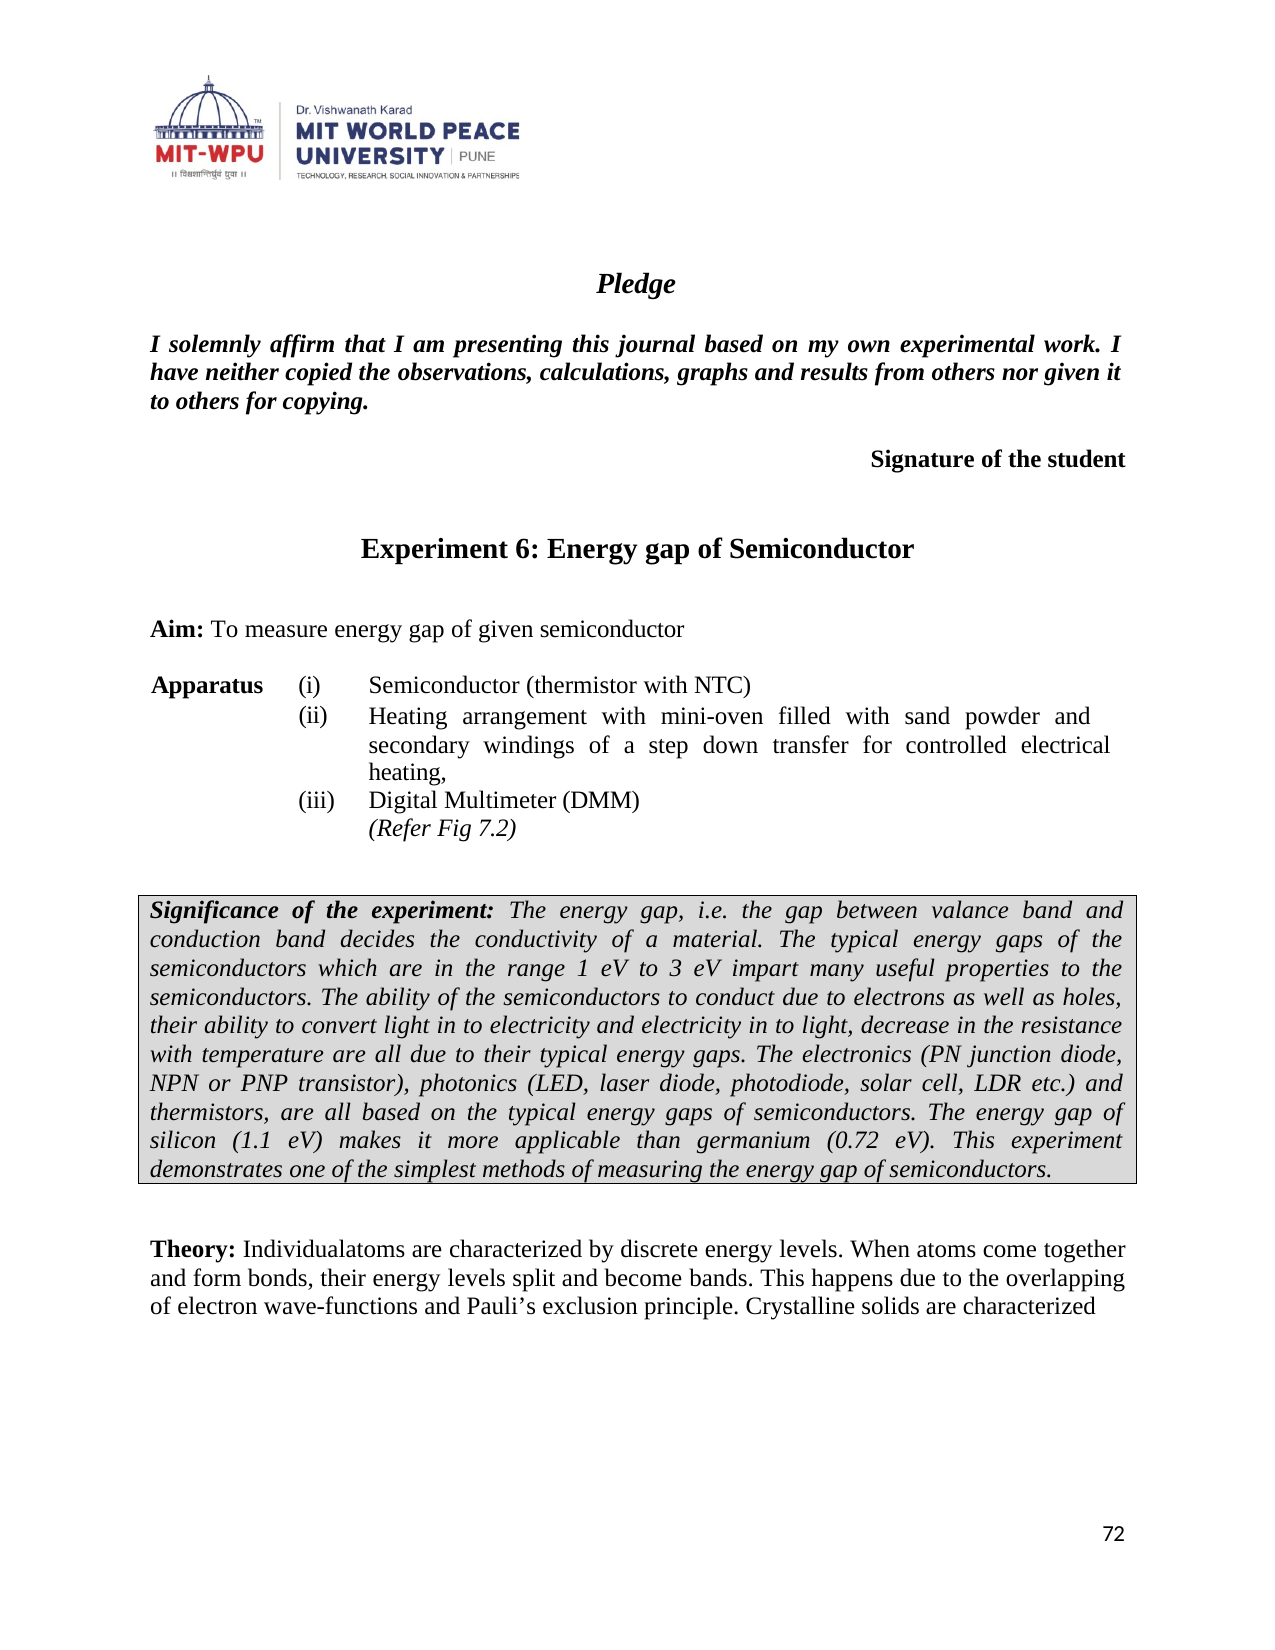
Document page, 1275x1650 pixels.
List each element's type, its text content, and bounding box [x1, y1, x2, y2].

picture [153, 75, 520, 180]
text I solemnly affirm that I am presenting this journal based on my own experimental work. I have neither copied the observations, calculations, graphs and results from others nor given it to others for copying. [150, 329, 1125, 415]
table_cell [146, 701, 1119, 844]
text Aim: To measure energy gap of given semiconductor [150, 614, 1227, 643]
text Signature of the student [48, 444, 1125, 472]
subtitle Experiment 6: Energy gap of Semiconductor [48, 532, 1227, 565]
text Theory: Individualatoms are characterized by discrete energy levels. When atoms come together and form bonds, their energy levels split and become bands. This happens due to the overlapping of electron wave-functions and Pauli’s exclusion principle. Crystalline solids are characterized [150, 1234, 1125, 1320]
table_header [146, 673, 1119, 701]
subtitle Pledge [435, 267, 840, 300]
